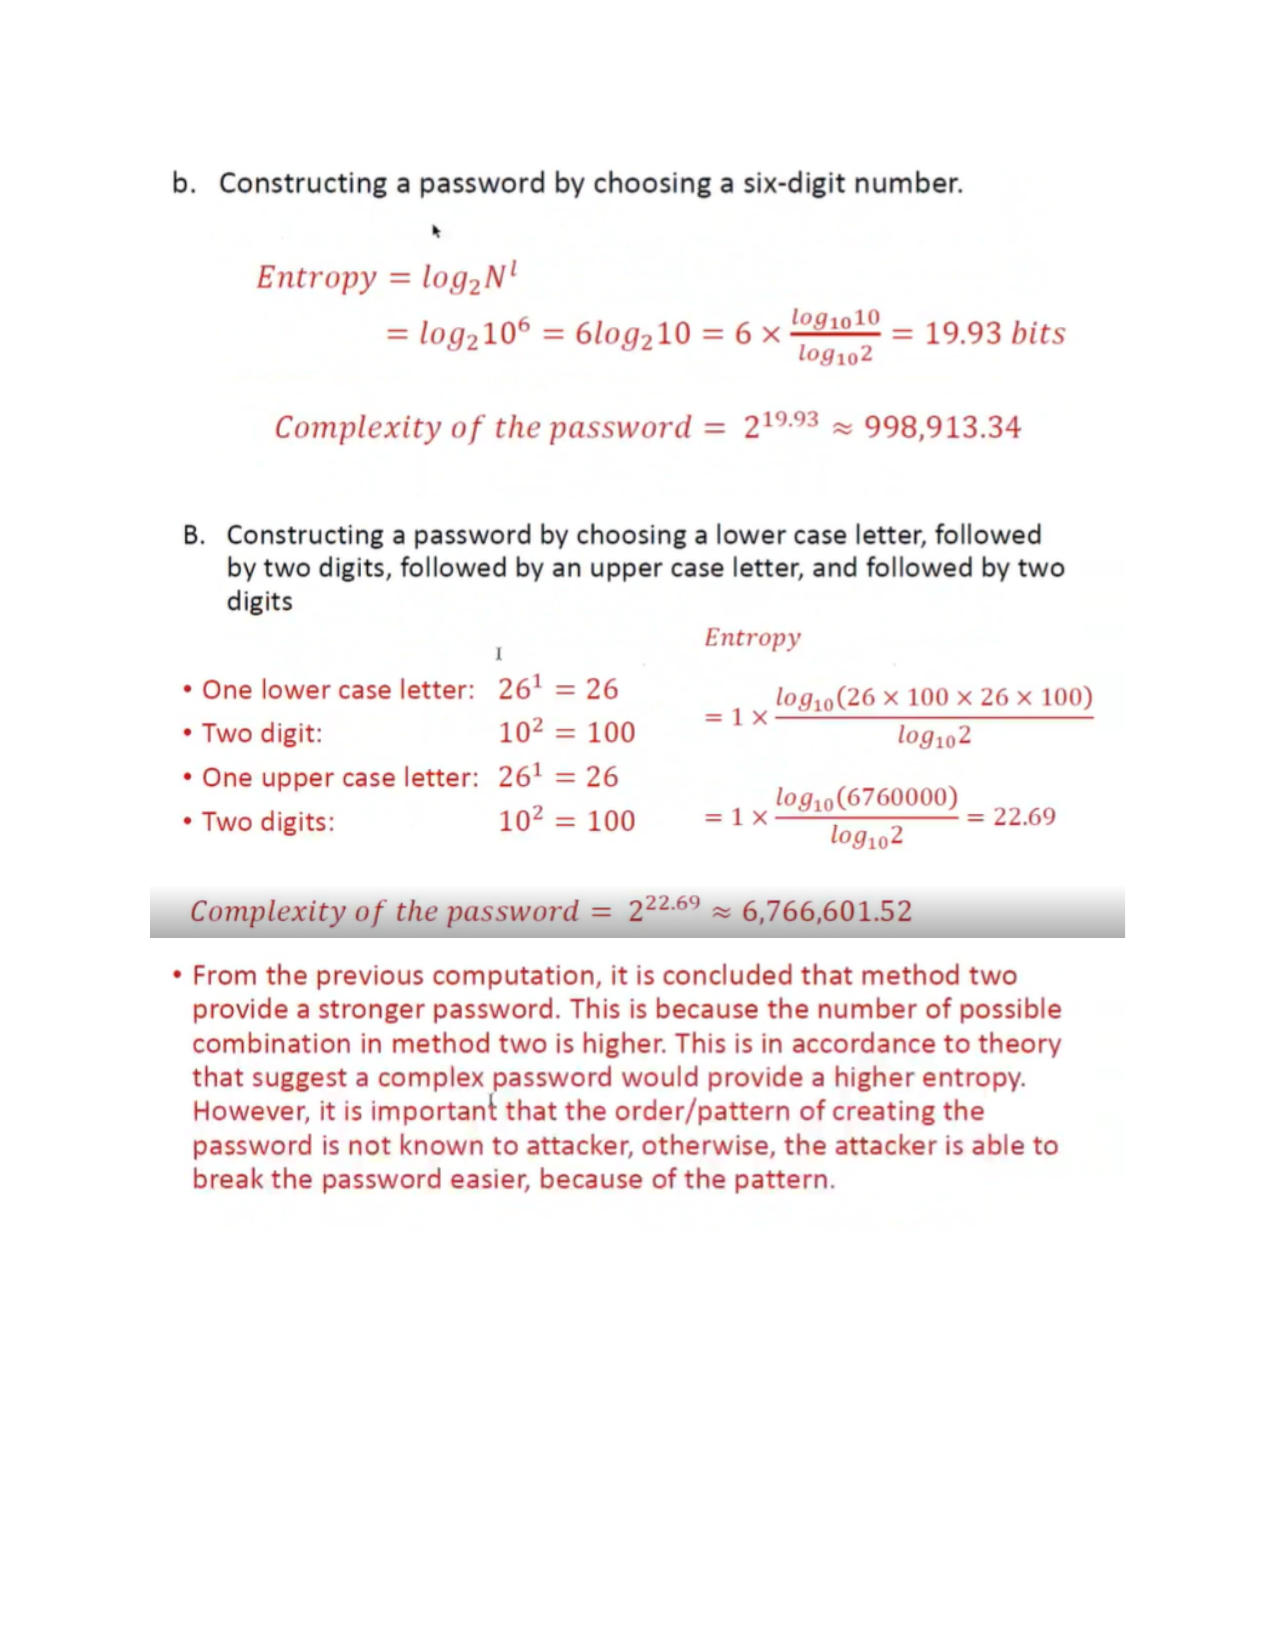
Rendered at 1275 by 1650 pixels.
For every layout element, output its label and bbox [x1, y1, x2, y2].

picture [150, 508, 1125, 938]
picture [150, 939, 1125, 1231]
picture [150, 150, 1125, 507]
